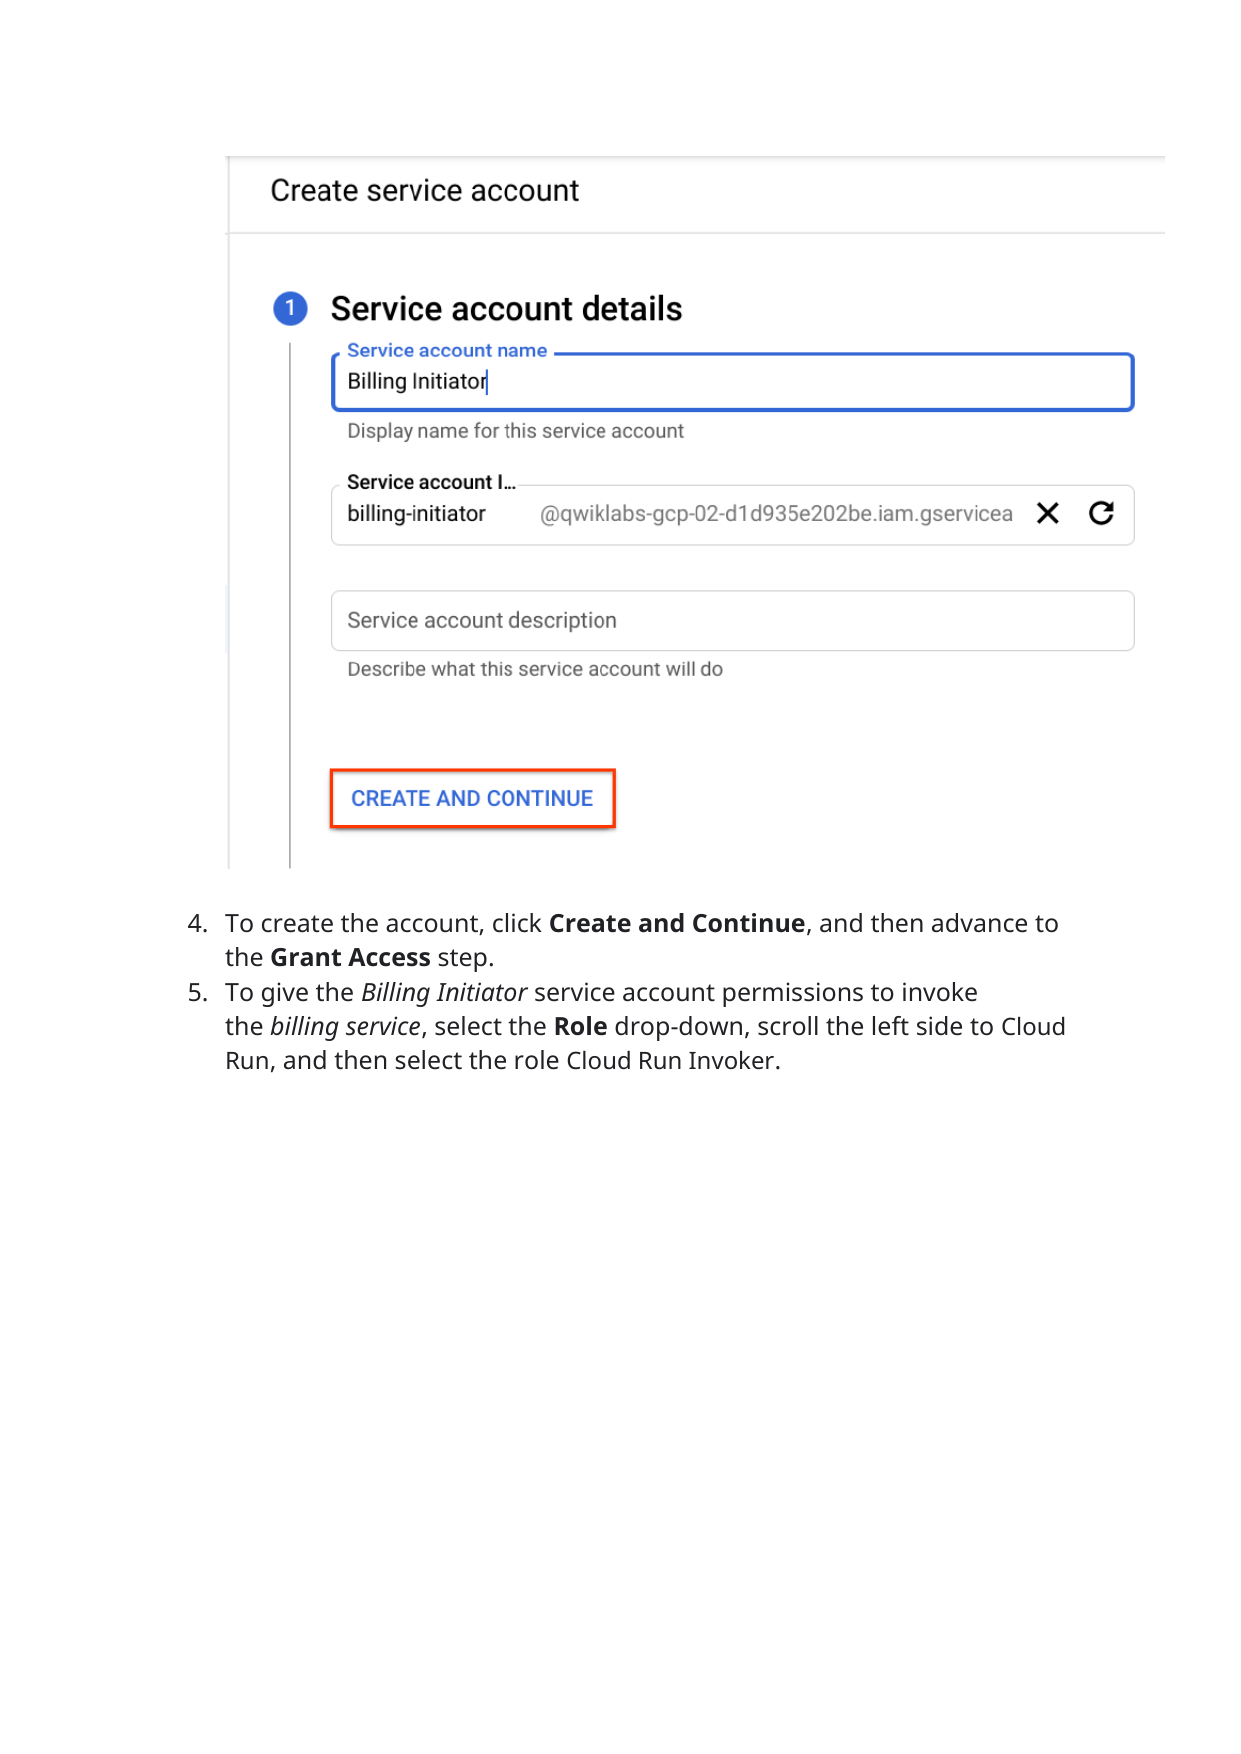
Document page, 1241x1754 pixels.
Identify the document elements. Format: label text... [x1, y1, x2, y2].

picture [225, 150, 1166, 869]
list To give the Billing Initiator service account permissions to invoke the billing service, select the Role drop-down, scroll the left side to Cloud Run, and then select the role Cloud Run Invoker. [187, 974, 1090, 1076]
list To create the account, click Create and Continue, and then advance to the Grant Access step. [187, 906, 1090, 974]
